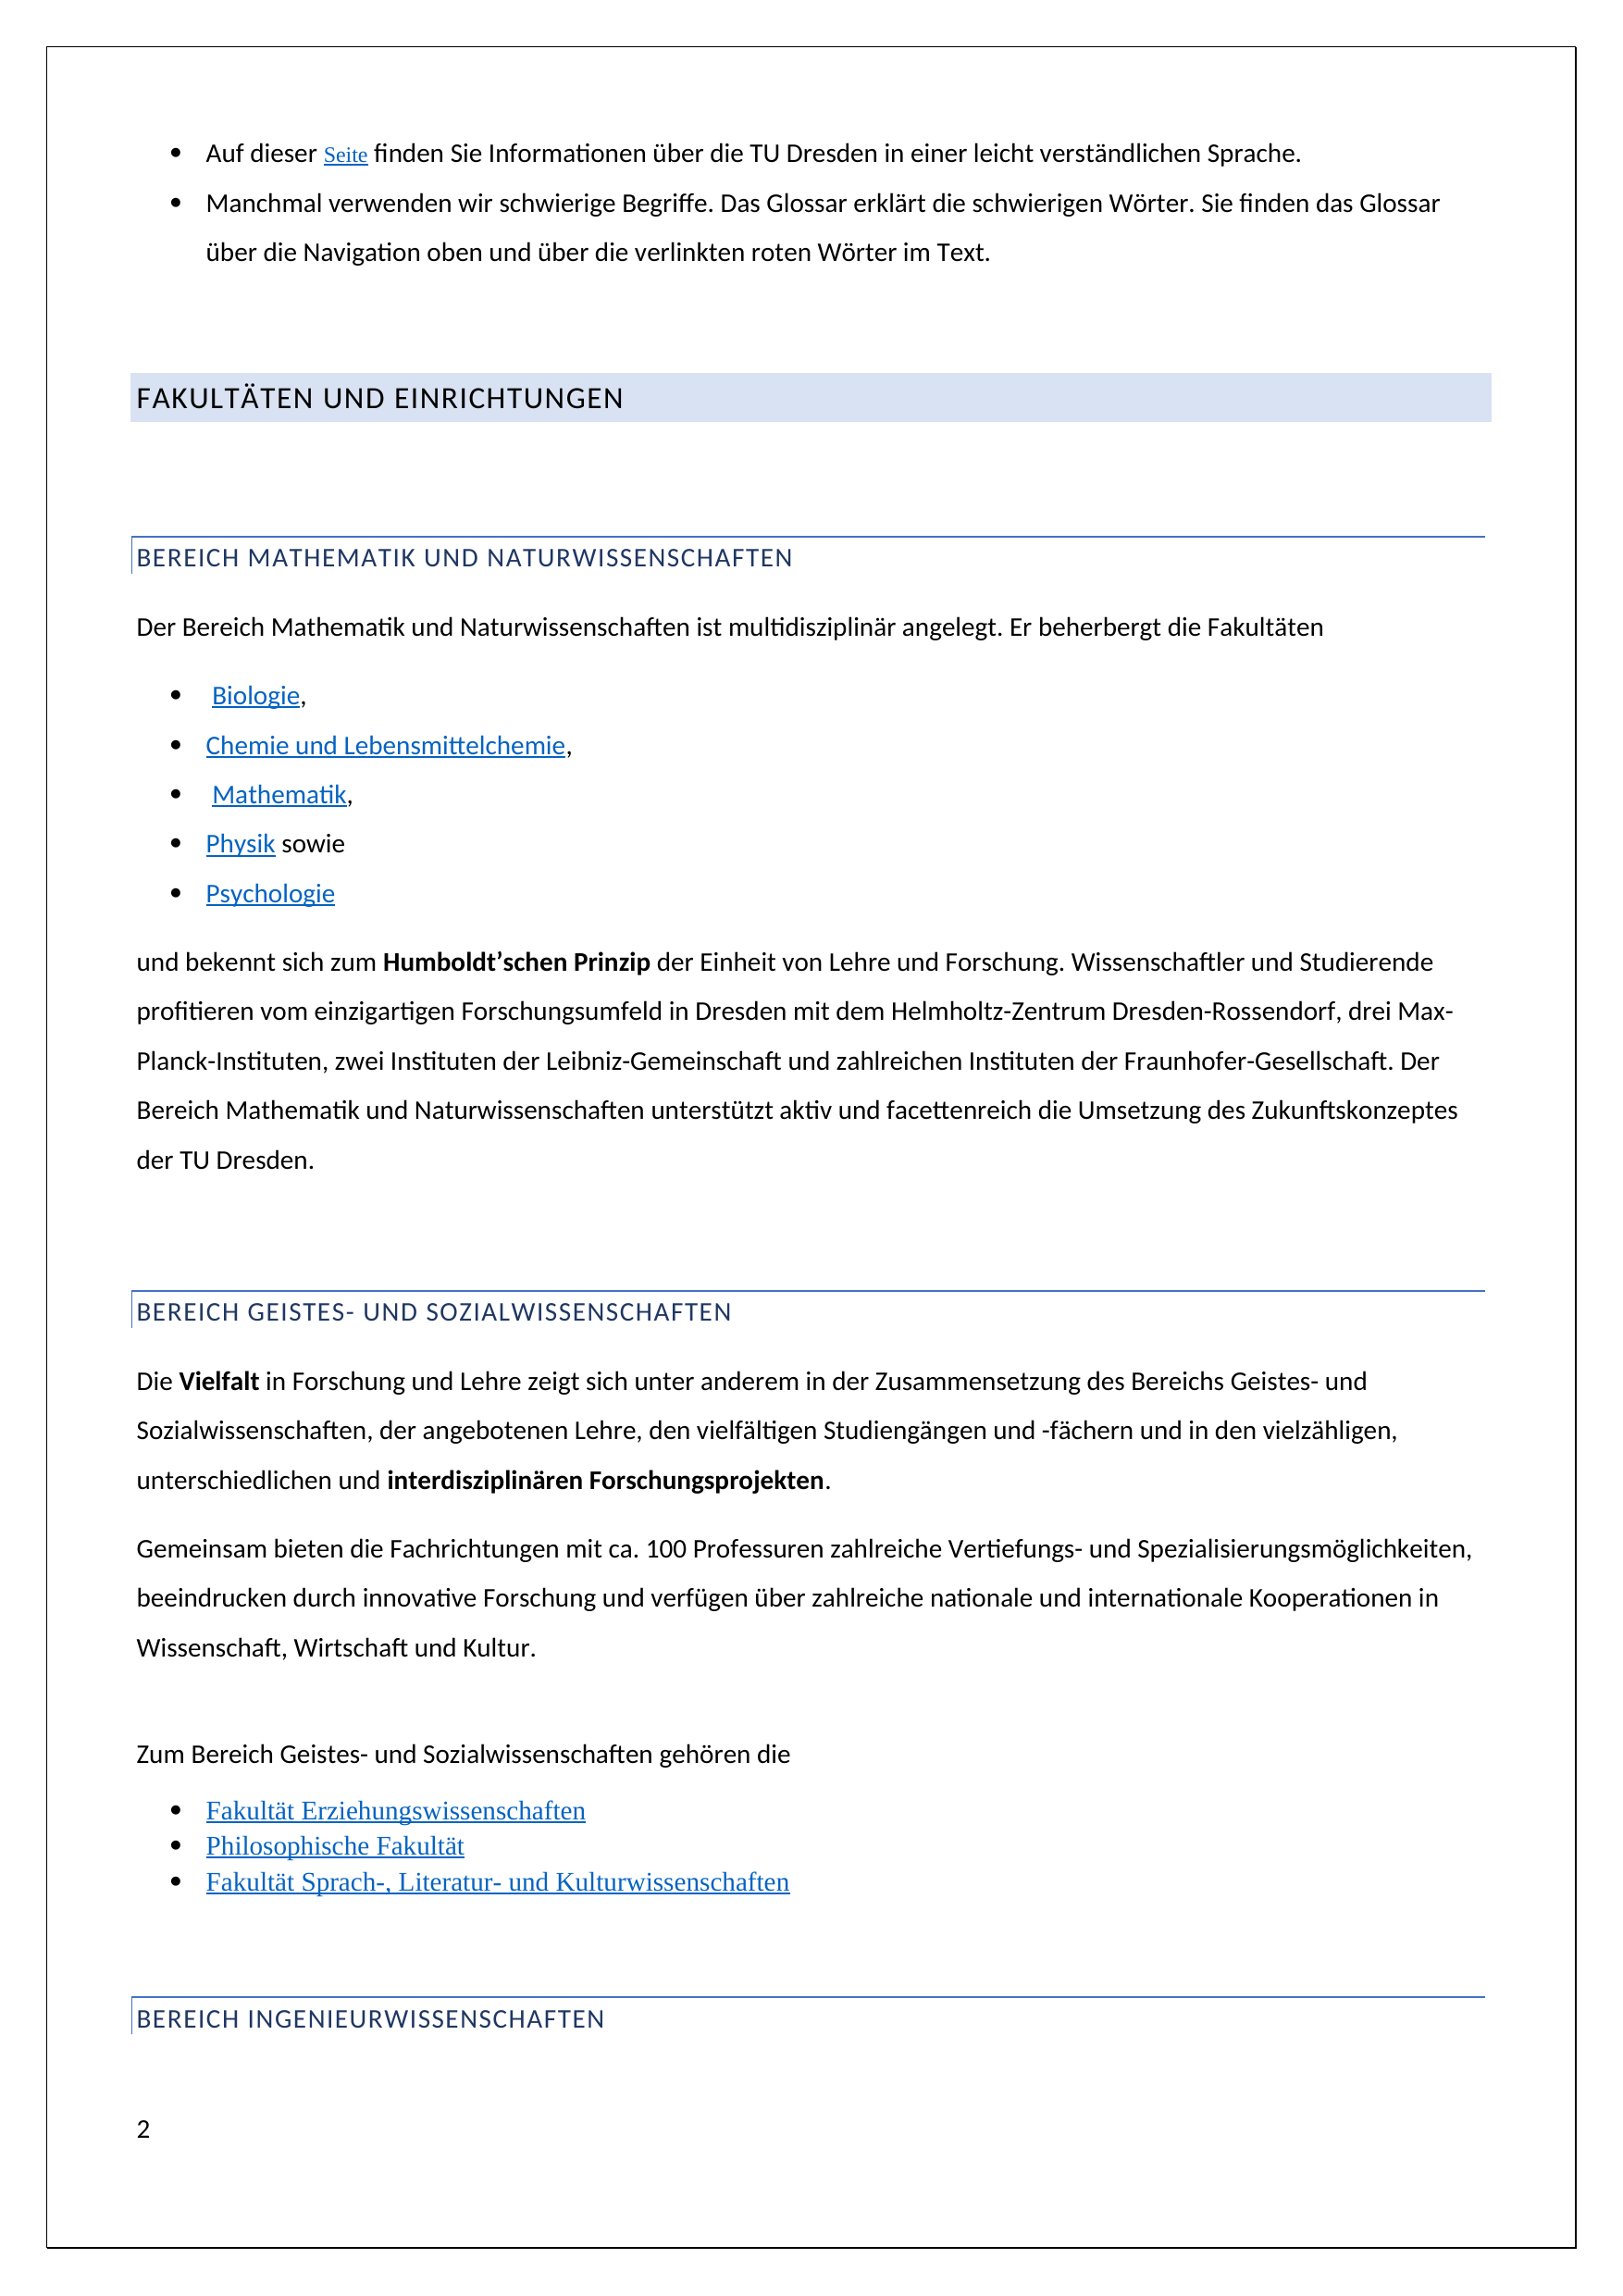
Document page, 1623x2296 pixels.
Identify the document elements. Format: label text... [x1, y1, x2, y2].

list Philosophische Fakultät [171, 1830, 1485, 1861]
list Fakultät Sprach-, Literatur- und Kulturwissenschaften [171, 1866, 1485, 1897]
list Physik sowie [171, 826, 1485, 860]
list Chemie und Lebensmittelchemie, [171, 728, 1485, 761]
list Manchmal verwenden wir schwierige Begriffe. Das Glossar erklärt die schwierigen Wörter. Sie finden das Glossar über die Navigation oben und über die verlinkten roten Wörter im Text. [171, 186, 1485, 268]
text Der Bereich Mathematik und Naturwissenschaften ist multidisziplinär angelegt. Er beherbergt die Fakultäten [136, 610, 1485, 642]
list Fakultät Erziehungswissenschaften [171, 1794, 1485, 1825]
subtitle Bereich Ingenieurwissenschaften [132, 1998, 1485, 2034]
list Biologie, [171, 678, 1485, 712]
text Zum Bereich Geistes- und Sozialwissenschaften gehören die [136, 1699, 1485, 1770]
text Die Vielfalt in Forschung und Lehre zeigt sich unter anderem in der Zusammensetzung des Bereichs Geistes- und Sozialwissenschaften, der angebotenen Lehre, den vielfältigen Studiengängen und -fächern und in den vielzähligen, unterschiedlichen und interdisziplinären Forschungsprojekten. [136, 1364, 1485, 1496]
text Gemeinsam bieten die Fachrichtungen mit ca. 100 Professuren zahlreiche Vertiefungs- und Spezialisierungsmöglichkeiten, beeindrucken durch innovative Forschung und verfügen über zahlreiche nationale und internationale Kooperationen in Wissenschaft, Wirtschaft und Kultur. [136, 1532, 1485, 1663]
list Mathematik, [171, 777, 1485, 811]
subtitle Fakultäten und Einrichtungen [137, 379, 1485, 416]
subtitle Bereich Geistes- und Sozialwissenschaften [132, 1292, 1485, 1328]
list Psychologie [171, 876, 1485, 909]
text und bekennt sich zum Humboldt’schen Prinzip der Einheit von Lehre und Forschung. Wissenschaftler und Studierende profitieren vom einzigartigen Forschungsumfeld in Dresden mit dem Helmholtz-Zentrum Dresden-Rossendorf, drei Max-Planck-Instituten, zwei Instituten der Leibniz-Gemeinschaft und zahlreichen Instituten der Fraunhofer-Gesellschaft. Der Bereich Mathematik und Naturwissenschaften unterstützt aktiv und facettenreich die Umsetzung des Zukunftskonzeptes der TU Dresden. [136, 945, 1485, 1176]
subtitle Bereich Mathematik und Naturwissenschaften [132, 538, 1485, 574]
list Auf dieser Seite finden Sie Informationen über die TU Dresden in einer leicht verständlichen Sprache. [171, 136, 1485, 169]
